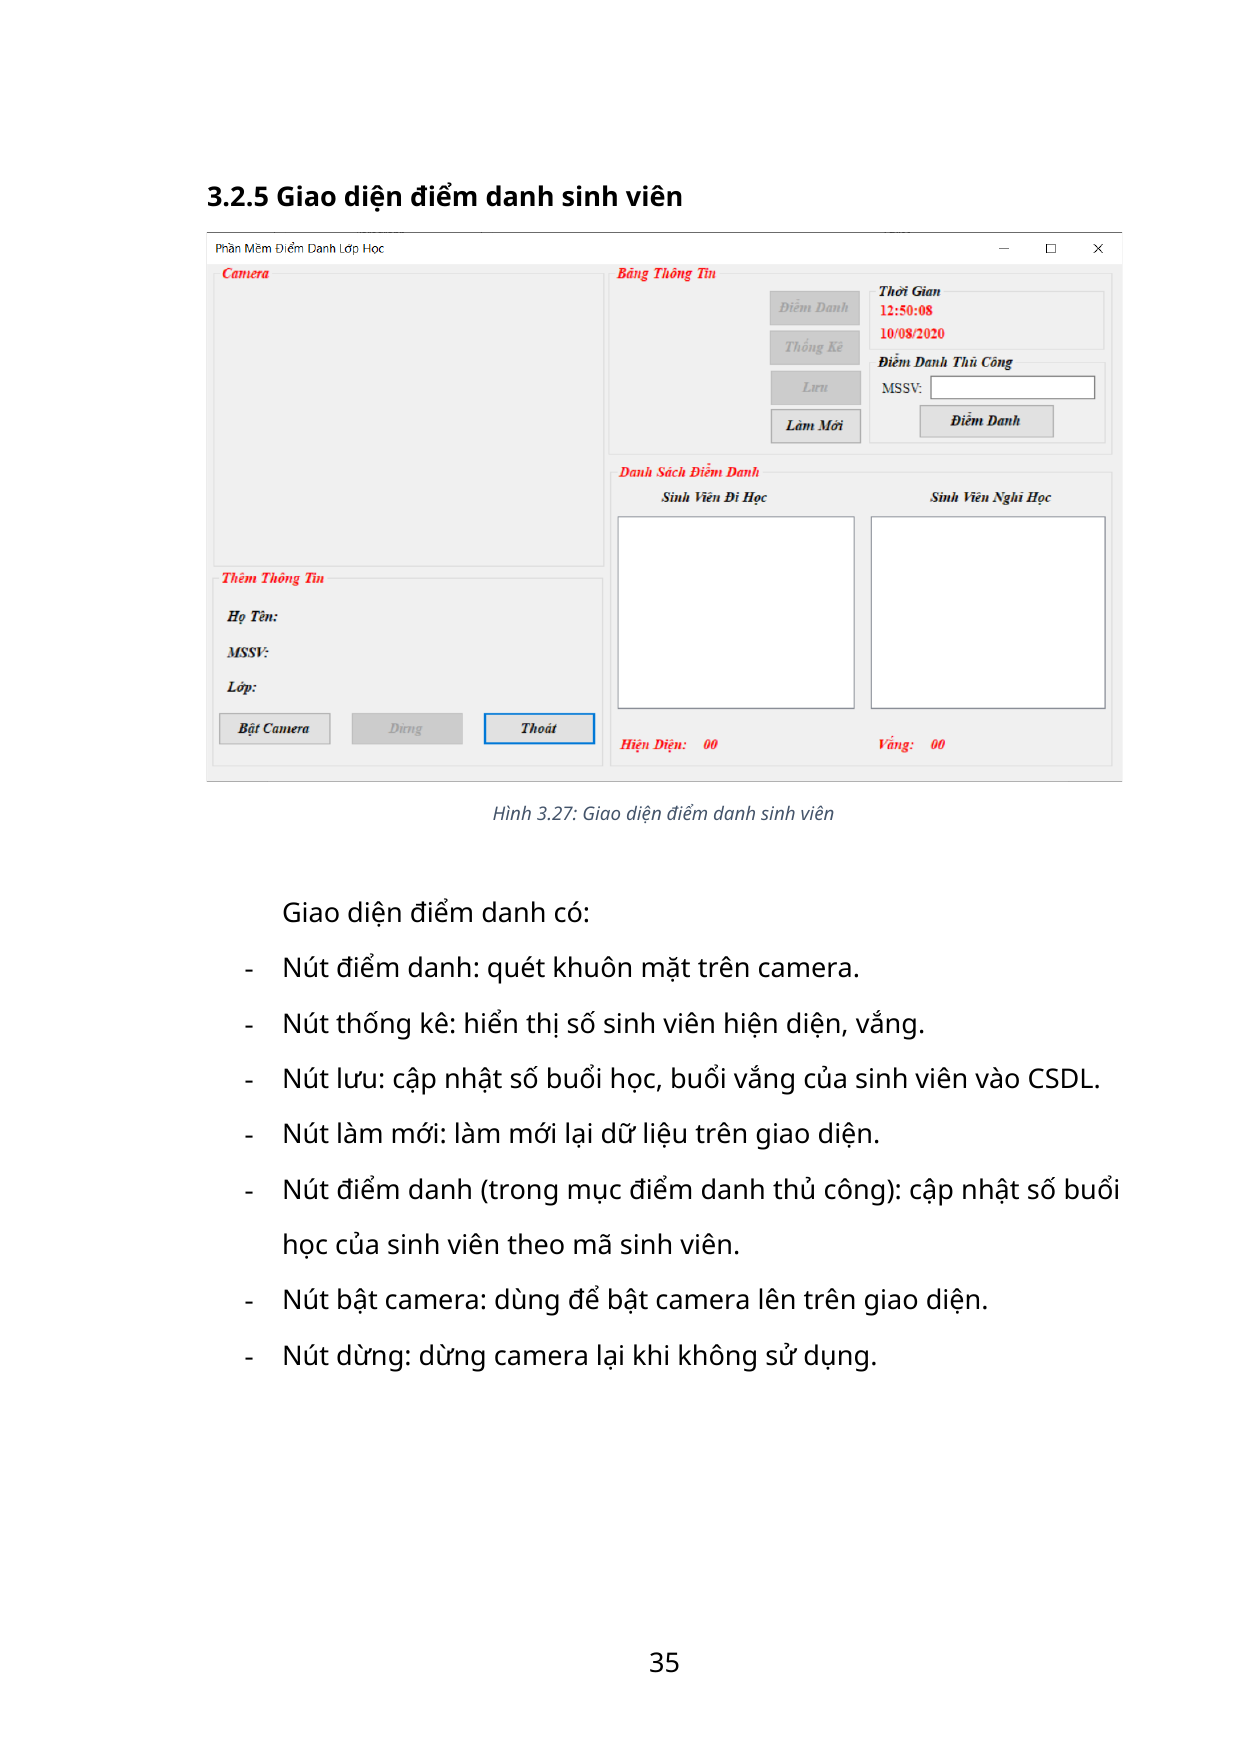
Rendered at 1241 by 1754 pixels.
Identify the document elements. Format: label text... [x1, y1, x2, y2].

text Giao diện điểm danh có: [207, 894, 1122, 931]
list Nút làm mới: làm mới lại dữ liệu trên giao diện. [244, 1115, 1122, 1152]
subtitle Giao diện điểm danh sinh viên [207, 177, 1122, 214]
list Nút lưu: cập nhật số buổi học, buổi vắng của sinh viên vào CSDL. [244, 1059, 1122, 1096]
list Nút điểm danh (trong mục điểm danh thủ công): cập nhật số buổi học của sinh viên theo mã sinh viên. [244, 1170, 1122, 1262]
list Nút thống kê: hiển thị số sinh viên hiện diện, vắng. [244, 1004, 1122, 1041]
list Nút điểm danh: quét khuôn mặt trên camera. [244, 949, 1122, 986]
list Nút bật camera: dùng để bật camera lên trên giao diện. [244, 1281, 1122, 1318]
picture [206, 232, 1123, 782]
list Nút dừng: dừng camera lại khi không sử dụng. [244, 1336, 1122, 1373]
